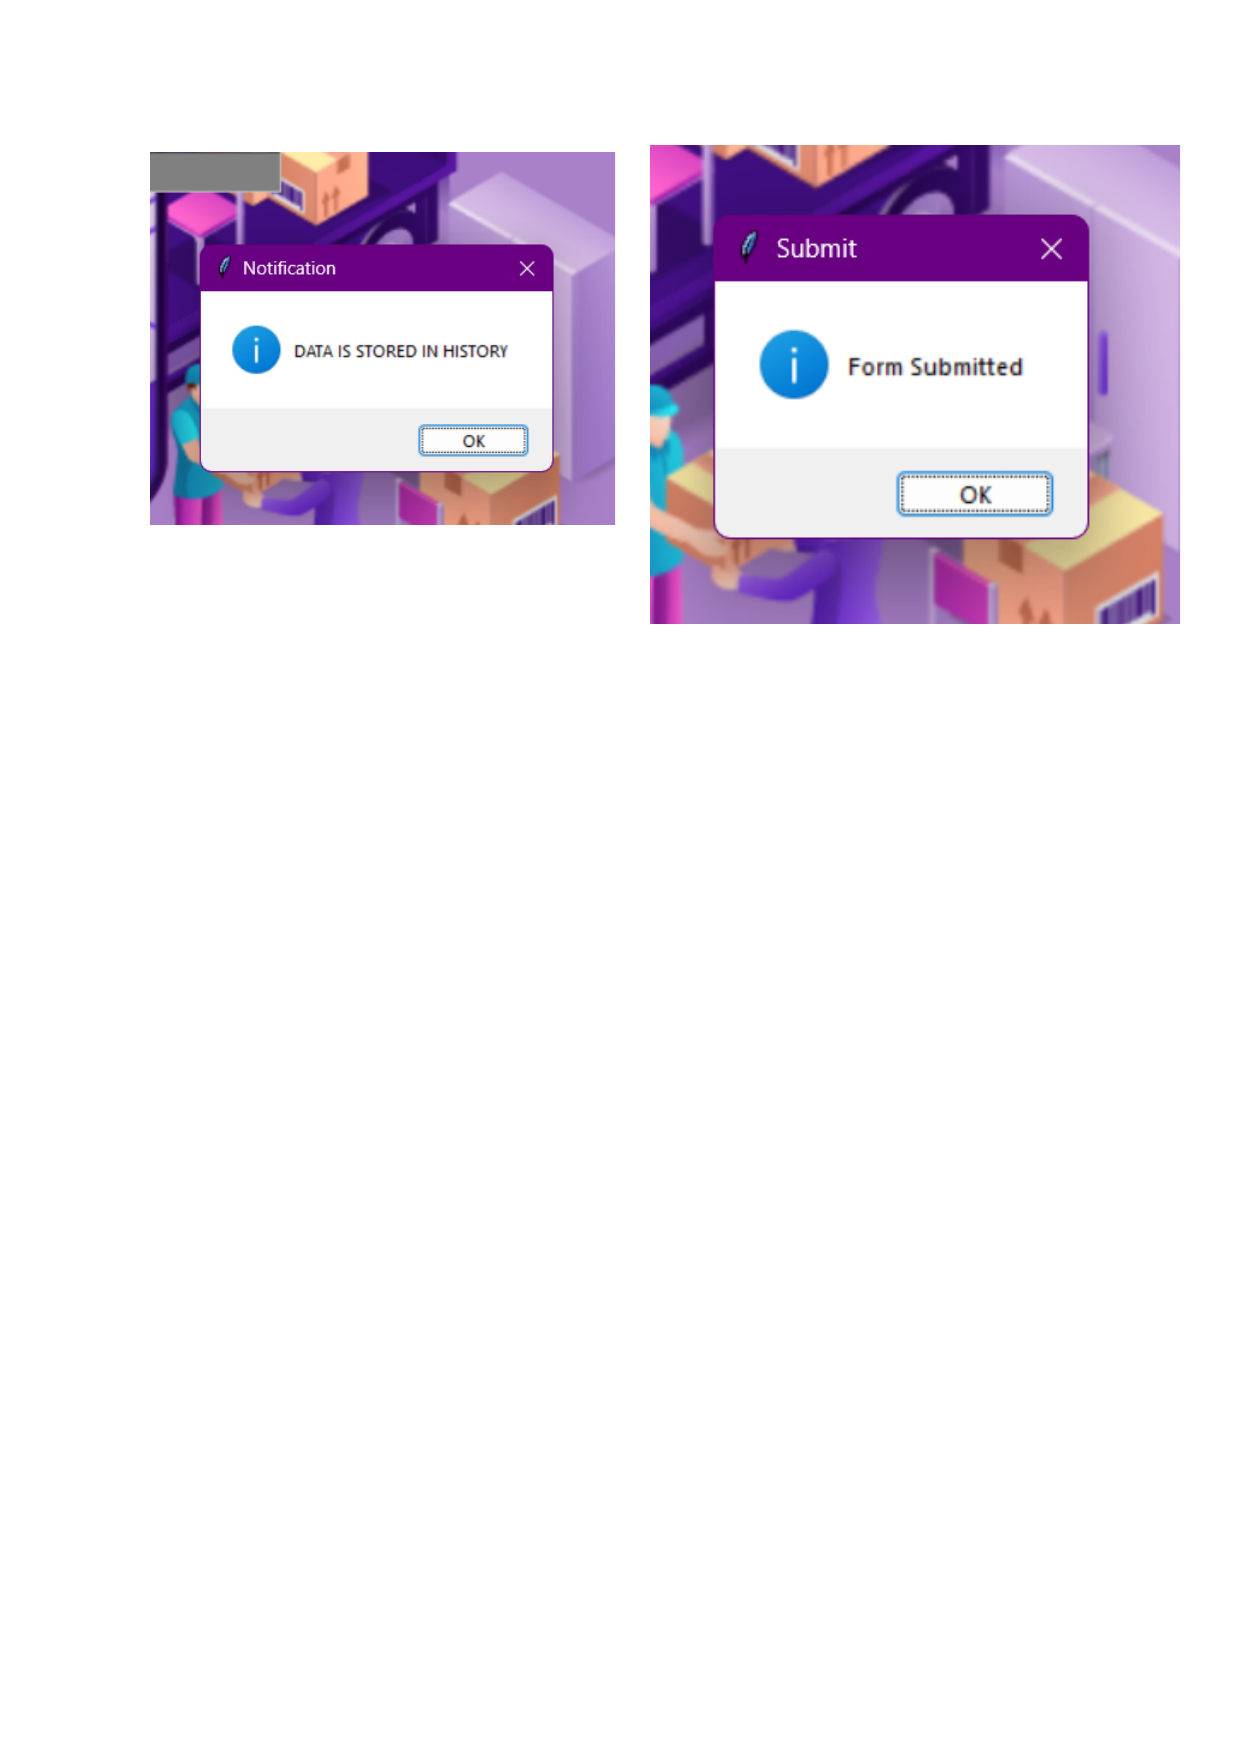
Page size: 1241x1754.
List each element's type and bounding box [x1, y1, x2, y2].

picture [650, 145, 1180, 624]
picture [150, 152, 615, 525]
